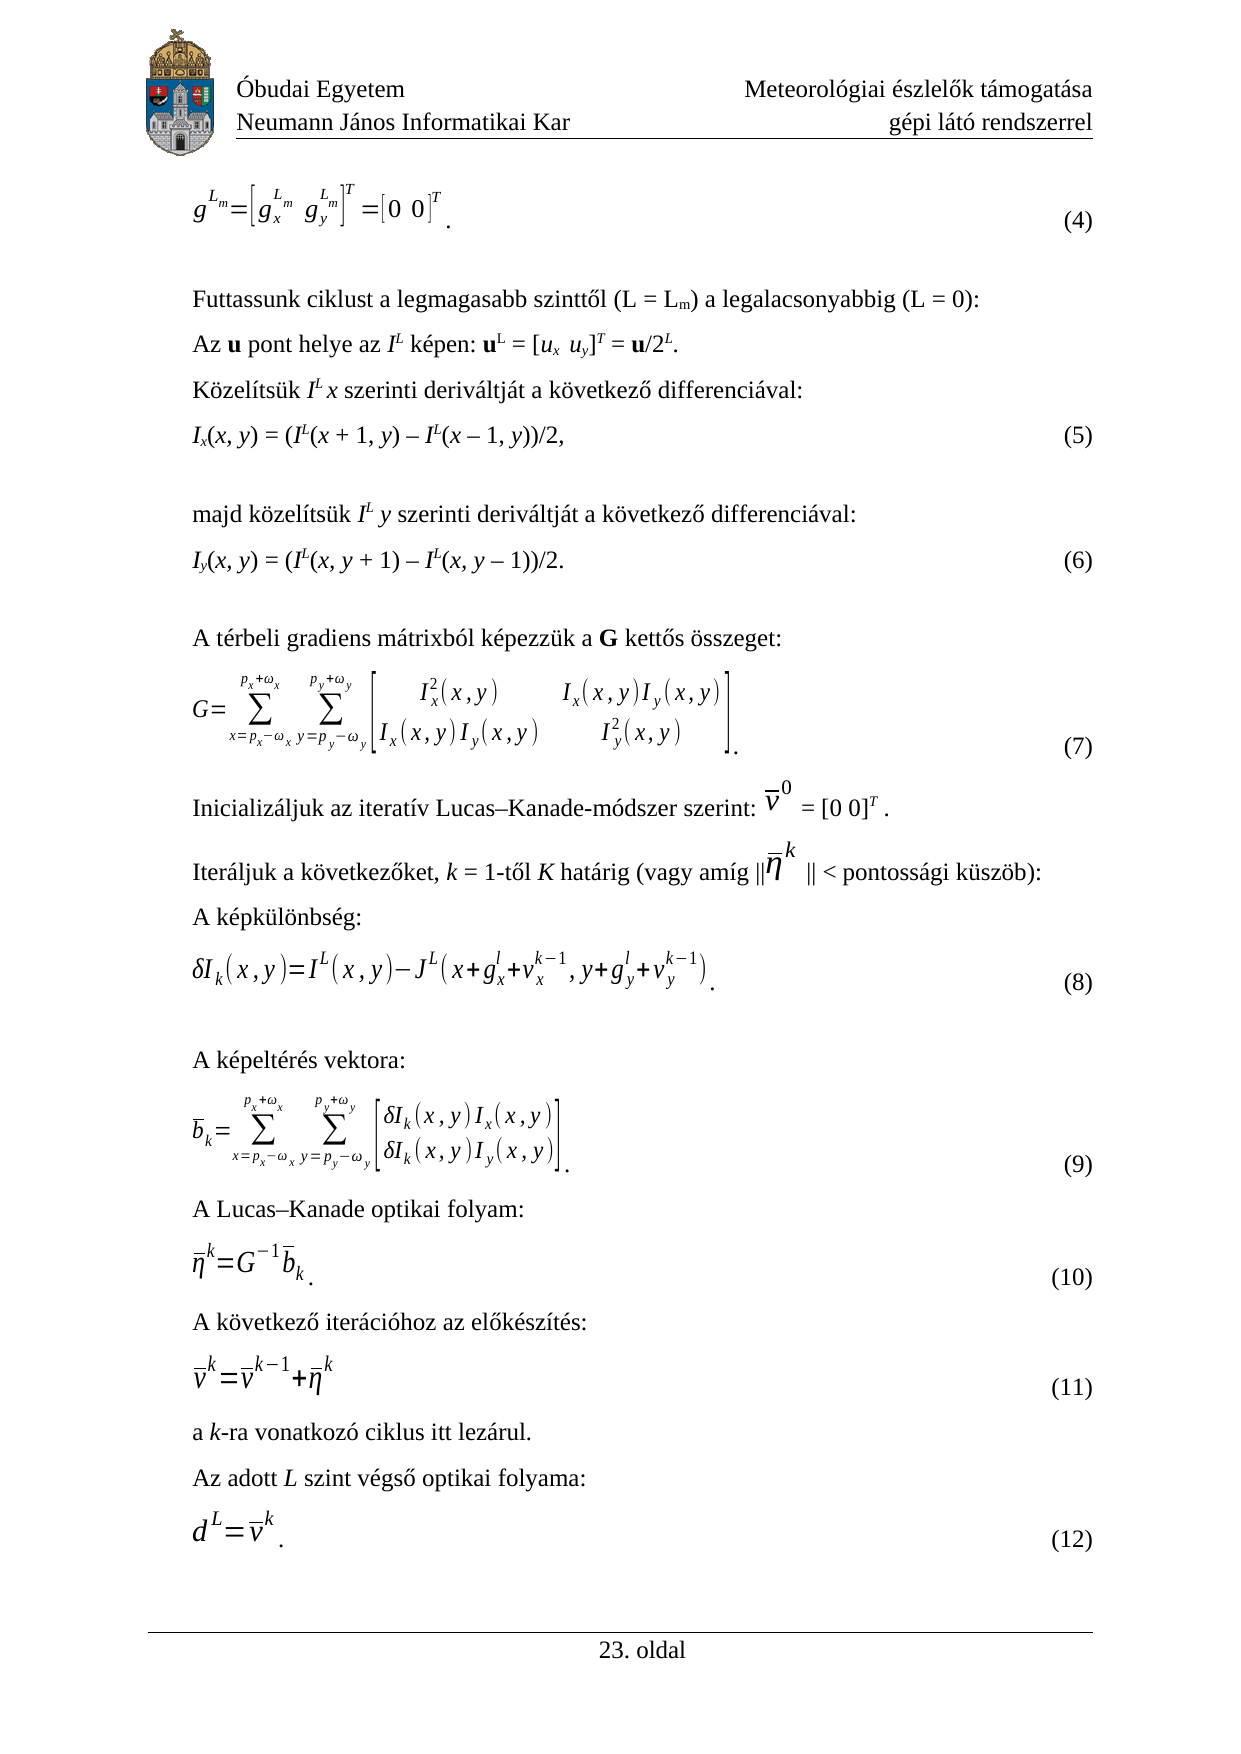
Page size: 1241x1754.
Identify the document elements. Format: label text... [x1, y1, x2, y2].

text . (10) [148, 1240, 1093, 1291]
text Inicializáljuk az iteratív Lucas–Kanade-módszer szerint: = [0 0]T . [148, 777, 1093, 821]
text Iteráljuk a következőket, k = 1-től K határig (vagy amíg || || < pontossági küszöb): [148, 838, 1093, 886]
text A térbeli gradiens mátrixból képezzük a G kettős összeget: [148, 623, 1093, 652]
picture [146, 28, 215, 157]
text Az u pont helye az IL képen: uL = [ux uy]T = u/2L. [148, 329, 1093, 358]
text . (9) [148, 1091, 1093, 1178]
text . (8) [148, 948, 1093, 1029]
text . (7) [148, 669, 1093, 760]
text Közelítsük IL x szerinti deriváltját a következő differenciával: [148, 375, 1093, 404]
text a k-ra vonatkozó ciklus itt lezárul. [148, 1417, 1093, 1446]
text Iy(x, y) = (IL(x, y + 1) – IL(x, y – 1))/2. (6) [148, 545, 1093, 606]
text Az adott L szint végső optikai folyama: [148, 1463, 1093, 1492]
text A Lucas–Kanade optikai folyam: [148, 1194, 1093, 1223]
text . (12) [148, 1508, 1093, 1586]
text A képeltérés vektora: [148, 1045, 1093, 1074]
text A következő iterációhoz az előkészítés: [148, 1307, 1093, 1336]
text . (4) [148, 180, 1093, 267]
text (11) [148, 1353, 1093, 1401]
text A képkülönbség: [148, 902, 1093, 931]
text majd közelítsük IL y szerinti deriváltját a következő differenciával: [148, 499, 1093, 528]
text Ix(x, y) = (IL(x + 1, y) – IL(x – 1, y))/2, (5) [148, 421, 1093, 482]
text Futtassunk ciklust a legmagasabb szinttől (L = Lm) a legalacsonyabbig (L = 0): [148, 284, 1093, 313]
